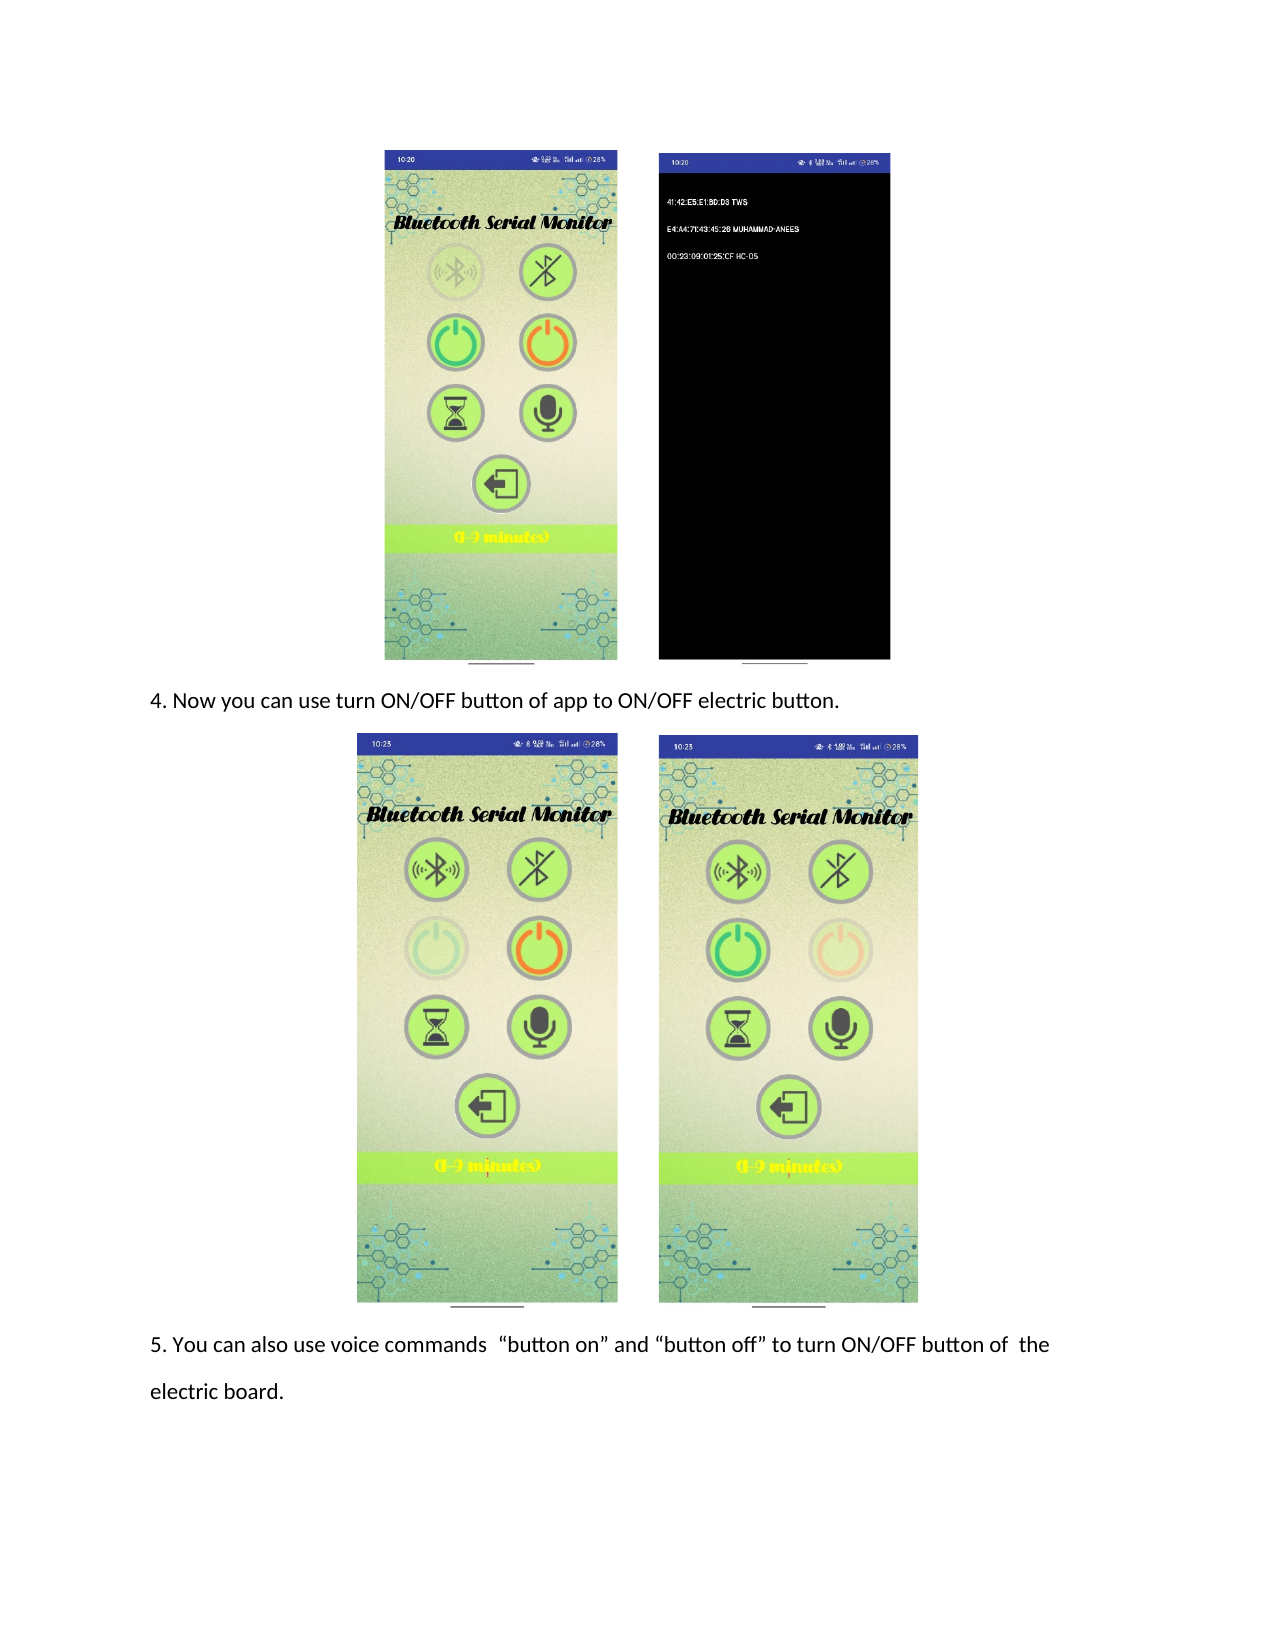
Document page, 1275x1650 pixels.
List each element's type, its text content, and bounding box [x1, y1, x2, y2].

text 4. Now you can use turn ON/OFF button of app to ON/OFF electric button. [150, 686, 1125, 714]
picture [658, 153, 891, 668]
picture [658, 735, 919, 1312]
text 5. You can also use voice commands “button on” and “button off” to turn ON/OFF button of the [150, 1330, 1125, 1358]
picture [357, 733, 618, 1312]
text electric board. [150, 1377, 1125, 1405]
picture [384, 150, 618, 668]
